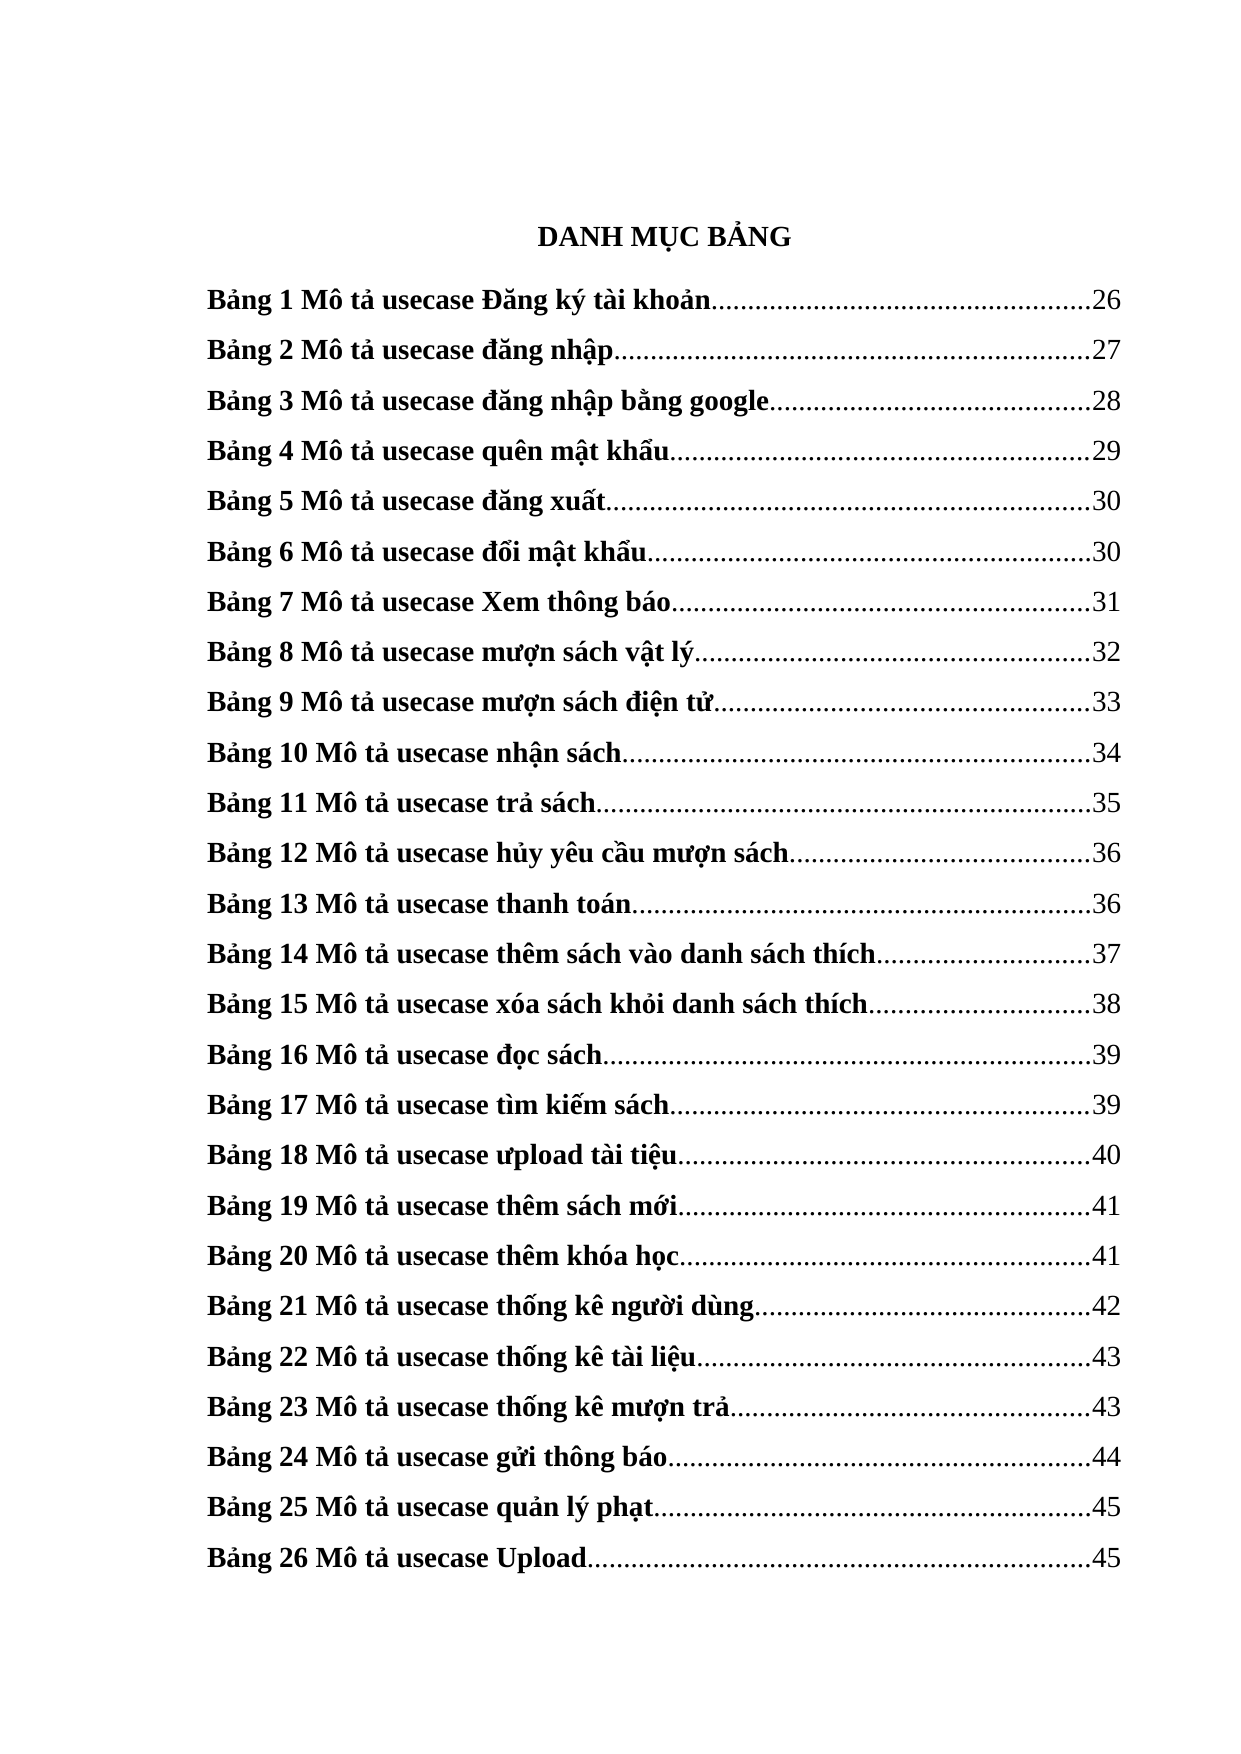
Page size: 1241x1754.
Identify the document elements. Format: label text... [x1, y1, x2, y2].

text Bảng 25 Mô tả usecase quản lý phạt 45 [207, 1489, 1122, 1523]
text Bảng 13 Mô tả usecase thanh toán 36 [207, 886, 1122, 919]
text Bảng 9 Mô tả usecase mượn sách điện tử 33 [207, 684, 1122, 718]
text DANH MỤC BẢNG [207, 219, 1122, 253]
text Bảng 5 Mô tả usecase đăng xuất 30 [207, 483, 1122, 517]
text Bảng 26 Mô tả usecase Upload 45 [207, 1540, 1122, 1573]
text Bảng 16 Mô tả usecase đọc sách 39 [207, 1037, 1122, 1070]
text Bảng 2 Mô tả usecase đăng nhập 27 [207, 332, 1122, 366]
text Bảng 4 Mô tả usecase quên mật khẩu 29 [207, 433, 1122, 467]
text Bảng 23 Mô tả usecase thống kê mượn trả 43 [207, 1389, 1122, 1422]
text Bảng 18 Mô tả usecase ưpload tài tiệu 40 [207, 1137, 1122, 1171]
text Bảng 14 Mô tả usecase thêm sách vào danh sách thích 37 [207, 936, 1122, 970]
text Bảng 7 Mô tả usecase Xem thông báo 31 [207, 584, 1122, 617]
text Bảng 15 Mô tả usecase xóa sách khỏi danh sách thích 38 [207, 986, 1122, 1020]
text Bảng 20 Mô tả usecase thêm khóa học 41 [207, 1238, 1122, 1272]
text Bảng 3 Mô tả usecase đăng nhập bằng google 28 [207, 383, 1122, 416]
text Bảng 22 Mô tả usecase thống kê tài liệu 43 [207, 1339, 1122, 1372]
text Bảng 11 Mô tả usecase trả sách 35 [207, 785, 1122, 819]
text Bảng 1 Mô tả usecase Đăng ký tài khoản 26 [207, 282, 1122, 316]
text Bảng 10 Mô tả usecase nhận sách 34 [207, 735, 1122, 768]
text Bảng 6 Mô tả usecase đổi mật khẩu 30 [207, 534, 1122, 567]
text Bảng 21 Mô tả usecase thống kê người dùng 42 [207, 1288, 1122, 1322]
text Bảng 8 Mô tả usecase mượn sách vật lý 32 [207, 634, 1122, 668]
text Bảng 24 Mô tả usecase gửi thông báo 44 [207, 1439, 1122, 1473]
text Bảng 19 Mô tả usecase thêm sách mới 41 [207, 1188, 1122, 1221]
text Bảng 17 Mô tả usecase tìm kiếm sách 39 [207, 1087, 1122, 1121]
text Bảng 12 Mô tả usecase hủy yêu cầu mượn sách 36 [207, 836, 1122, 869]
